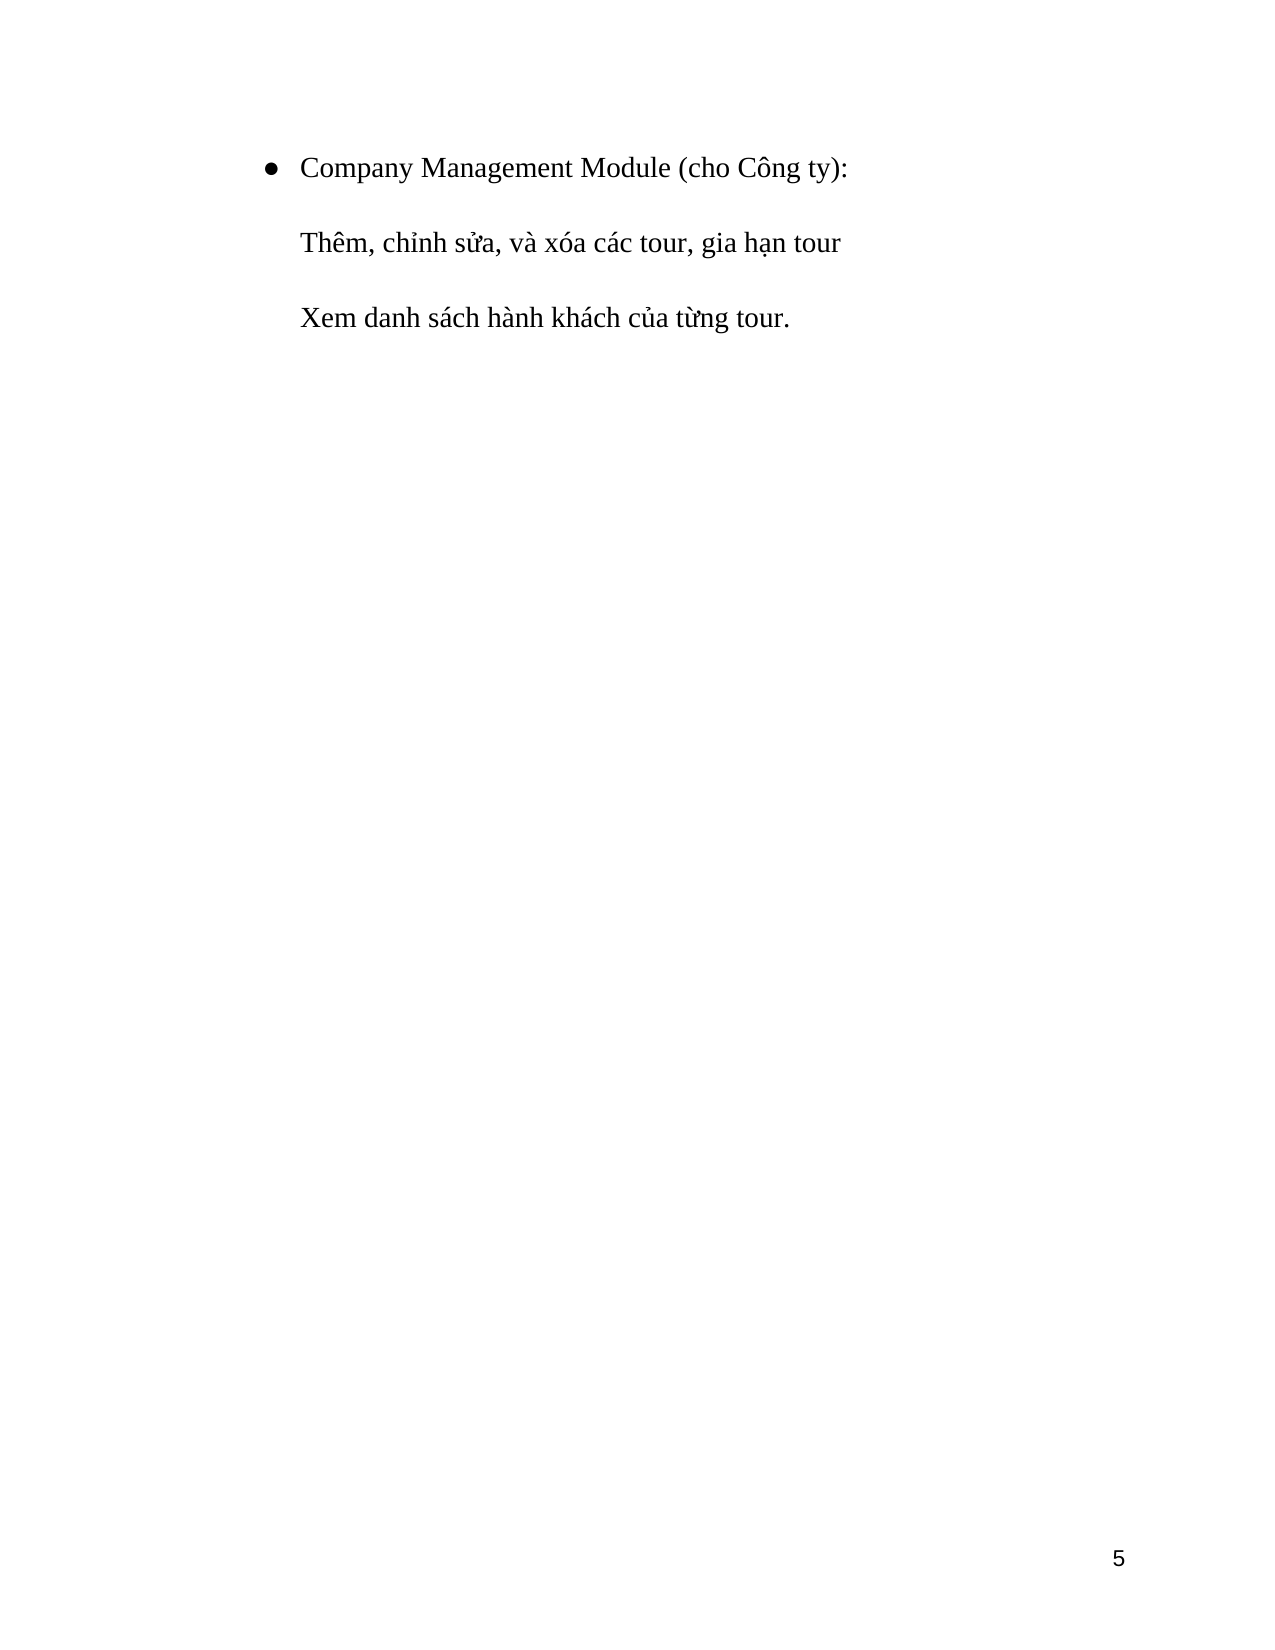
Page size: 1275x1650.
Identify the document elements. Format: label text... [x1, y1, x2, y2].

text Thêm, chỉnh sửa, và xóa các tour, gia hạn tour [300, 225, 1125, 259]
text Xem danh sách hành khách của từng tour. [300, 301, 1125, 334]
list Company Management Module (cho Công ty): [262, 150, 1125, 183]
